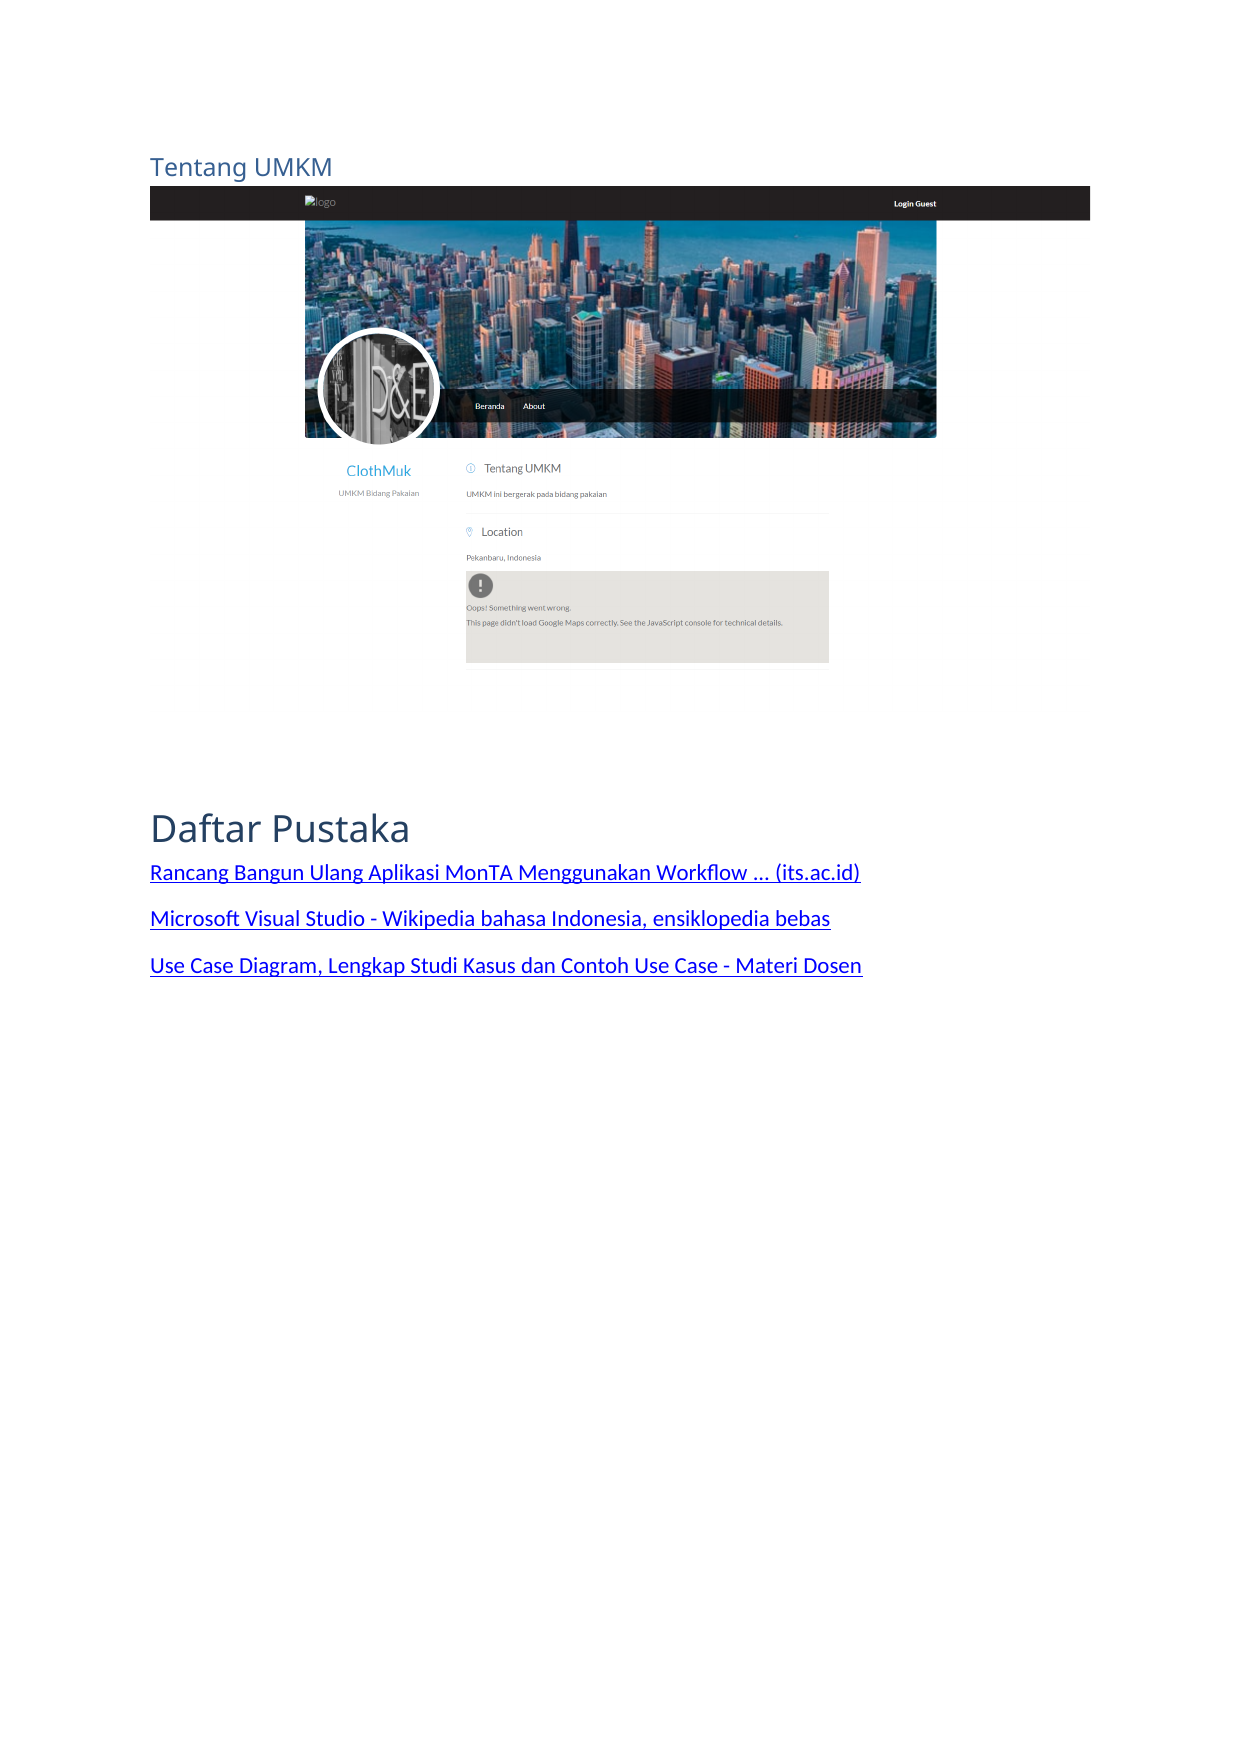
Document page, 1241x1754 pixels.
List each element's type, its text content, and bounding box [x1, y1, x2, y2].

subtitle Tentang UMKM [150, 150, 1090, 184]
text Use Case Diagram, Lengkap Studi Kasus dan Contoh Use Case - Materi Dosen [150, 951, 1090, 979]
text Rancang Bangun Ulang Aplikasi MonTA Menggunakan Workflow ... (its.ac.id) [150, 858, 1090, 886]
text Microsoft Visual Studio - Wikipedia bahasa Indonesia, ensiklopedia bebas [150, 904, 1090, 933]
subtitle Daftar Pustaka [150, 802, 1090, 853]
picture [150, 186, 1091, 712]
